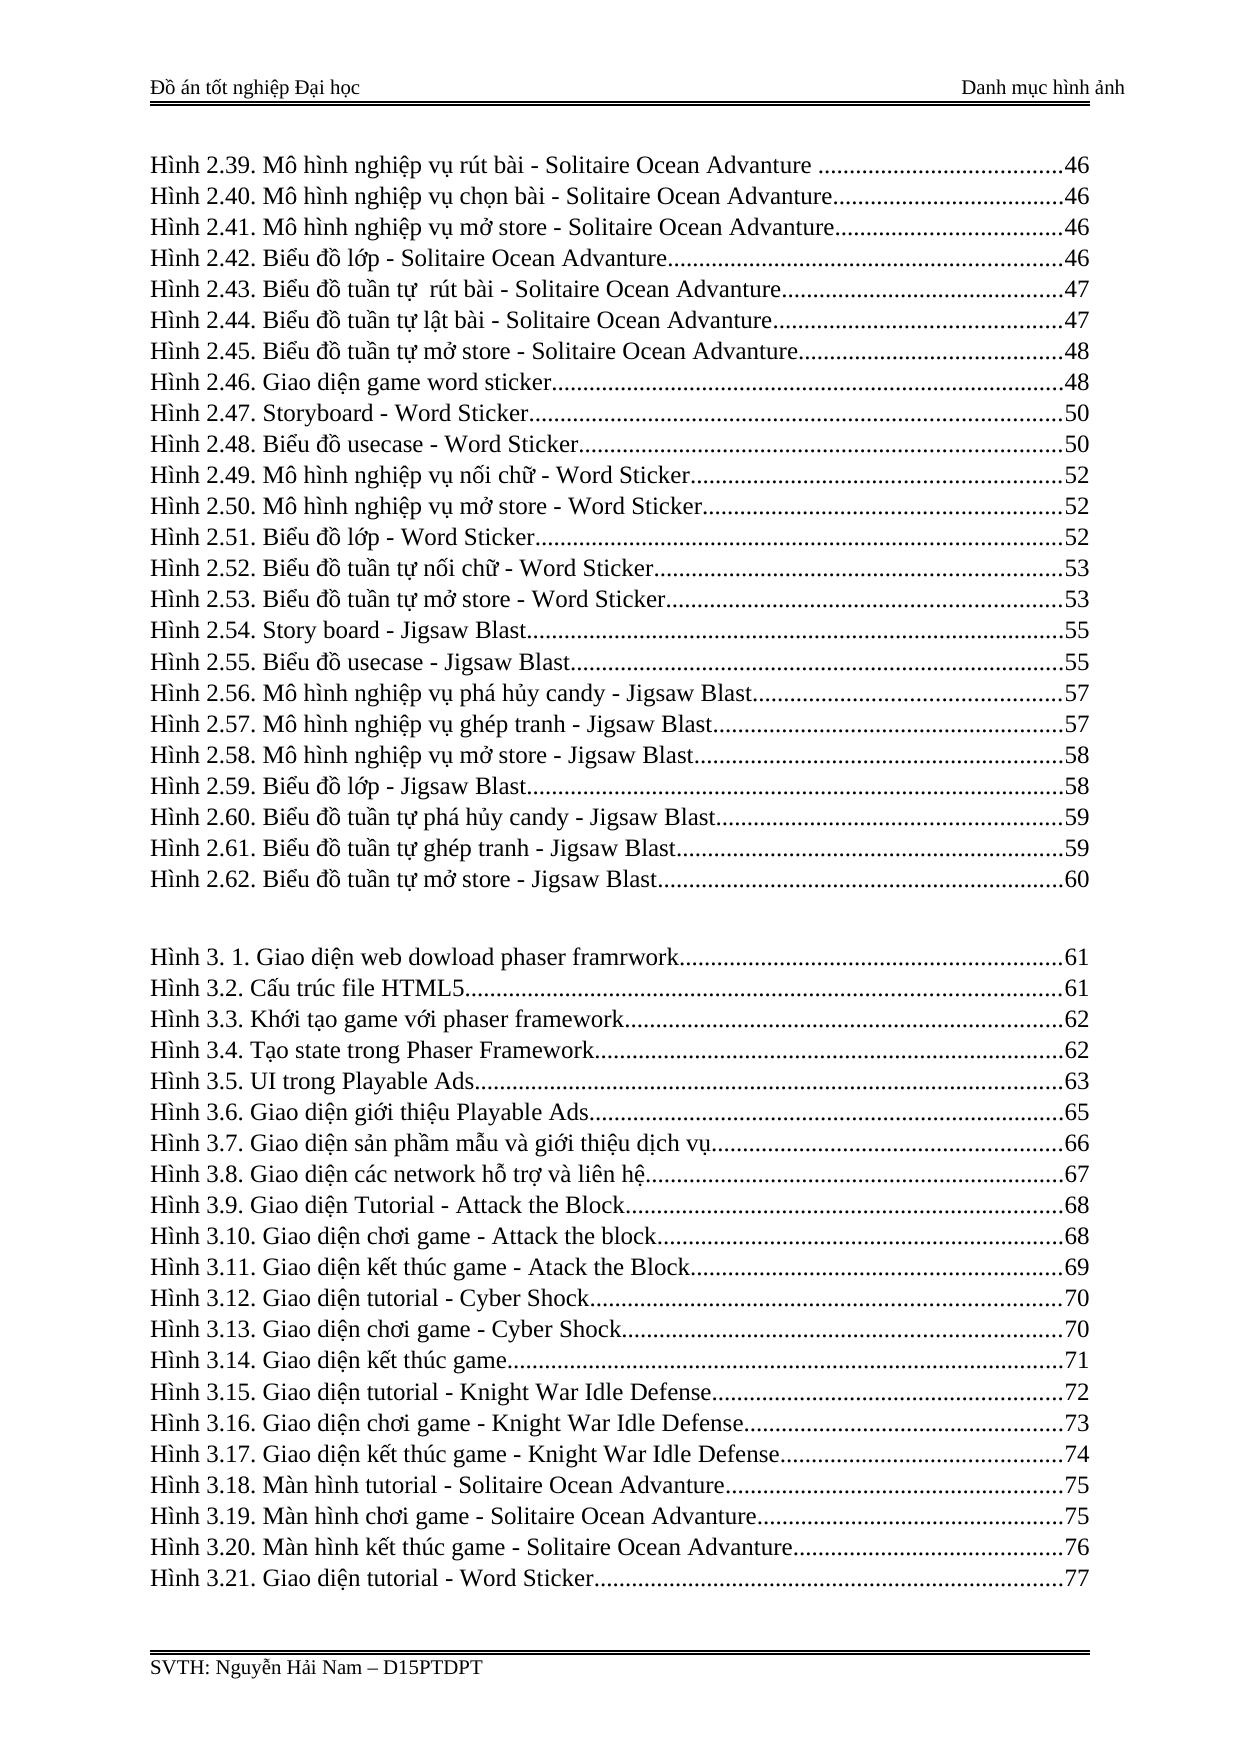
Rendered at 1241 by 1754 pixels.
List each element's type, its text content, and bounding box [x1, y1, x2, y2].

text Hình 2.52. Biểu đồ tuần tự nối chữ - Word Sticker 53 [150, 553, 1090, 582]
text Hình 3.19. Màn hình chơi game - Solitaire Ocean Advanture 75 [150, 1501, 1090, 1529]
text Hình 2.46. Giao diện game word sticker 48 [150, 367, 1090, 396]
text Hình 2.60. Biểu đồ tuần tự phá hủy candy - Jigsaw Blast 59 [150, 802, 1090, 831]
text Hình 2.61. Biểu đồ tuần tự ghép tranh - Jigsaw Blast 59 [150, 833, 1090, 862]
text Hình 2.58. Mô hình nghiệp vụ mở store - Jigsaw Blast 58 [150, 740, 1090, 768]
text Hình 3.8. Giao diện các network hỗ trợ và liên hệ 67 [150, 1159, 1090, 1188]
text Hình 3.9. Giao diện Tutorial - Attack the Block 68 [150, 1190, 1090, 1219]
text Hình 2.40. Mô hình nghiệp vụ chọn bài - Solitaire Ocean Advanture 46 [150, 181, 1090, 210]
text Hình 2.41. Mô hình nghiệp vụ mở store - Solitaire Ocean Advanture 46 [150, 212, 1090, 241]
text Hình 3.13. Giao diện chơi game - Cyber Shock 70 [150, 1314, 1090, 1343]
text Hình 3.21. Giao diện tutorial - Word Sticker 77 [150, 1563, 1090, 1592]
text Hình 2.50. Mô hình nghiệp vụ mở store - Word Sticker 52 [150, 491, 1090, 520]
text Hình 3.14. Giao diện kết thúc game 71 [150, 1346, 1090, 1374]
text Hình 3.16. Giao diện chơi game - Knight War Idle Defense 73 [150, 1408, 1090, 1436]
text Hình 3.12. Giao diện tutorial - Cyber Shock 70 [150, 1283, 1090, 1312]
text Hình 3.6. Giao diện giới thiệu Playable Ads 65 [150, 1097, 1090, 1126]
text Hình 2.47. Storyboard - Word Sticker 50 [150, 398, 1090, 427]
text Hình 2.51. Biểu đồ lớp - Word Sticker 52 [150, 522, 1090, 551]
text Hình 3.18. Màn hình tutorial - Solitaire Ocean Advanture 75 [150, 1470, 1090, 1498]
text Hình 2.39. Mô hình nghiệp vụ rút bài - Solitaire Ocean Advanture . 46 [150, 150, 1090, 179]
text Hình 3.11. Giao diện kết thúc game - Atack the Block 69 [150, 1252, 1090, 1281]
text Hình 2.56. Mô hình nghiệp vụ phá hủy candy - Jigsaw Blast 57 [150, 678, 1090, 706]
text Hình 2.43. Biểu đồ tuần tự rút bài - Solitaire Ocean Advanture 47 [150, 274, 1090, 303]
text Hình 3.7. Giao diện sản phầm mẫu và giới thiệu dịch vụ 66 [150, 1128, 1090, 1157]
text Hình 2.53. Biểu đồ tuần tự mở store - Word Sticker 53 [150, 584, 1090, 613]
text Hình 2.55. Biểu đồ usecase - Jigsaw Blast 55 [150, 647, 1090, 675]
text Hình 2.42. Biểu đồ lớp - Solitaire Ocean Advanture 46 [150, 243, 1090, 272]
text Hình 2.62. Biểu đồ tuần tự mở store - Jigsaw Blast 60 [150, 864, 1090, 893]
text Hình 2.45. Biểu đồ tuần tự mở store - Solitaire Ocean Advanture 48 [150, 336, 1090, 365]
text Hình 3. 1. Giao diện web dowload phaser framrwork 61 [150, 942, 1090, 971]
text Hình 2.54. Story board - Jigsaw Blast 55 [150, 616, 1090, 644]
text Hình 3.3. Khới tạo game với phaser framework 62 [150, 1004, 1090, 1033]
text Hình 3.10. Giao diện chơi game - Attack the block 68 [150, 1221, 1090, 1250]
text Hình 2.49. Mô hình nghiệp vụ nối chữ - Word Sticker 52 [150, 460, 1090, 489]
text Hình 3.15. Giao diện tutorial - Knight War Idle Defense 72 [150, 1377, 1090, 1405]
text Hình 3.4. Tạo state trong Phaser Framework 62 [150, 1035, 1090, 1064]
text Hình 2.44. Biểu đồ tuần tự lật bài - Solitaire Ocean Advanture 47 [150, 305, 1090, 334]
text Hình 2.59. Biểu đồ lớp - Jigsaw Blast 58 [150, 771, 1090, 799]
text Hình 2.57. Mô hình nghiệp vụ ghép tranh - Jigsaw Blast 57 [150, 709, 1090, 737]
text Hình 3.20. Màn hình kết thúc game - Solitaire Ocean Advanture 76 [150, 1532, 1090, 1561]
text Hình 3.2. Cấu trúc file HTML5 61 [150, 973, 1090, 1002]
text Hình 3.17. Giao diện kết thúc game - Knight War Idle Defense 74 [150, 1439, 1090, 1467]
text Hình 2.48. Biểu đồ usecase - Word Sticker 50 [150, 429, 1090, 458]
text Hình 3.5. UI trong Playable Ads 63 [150, 1066, 1090, 1095]
